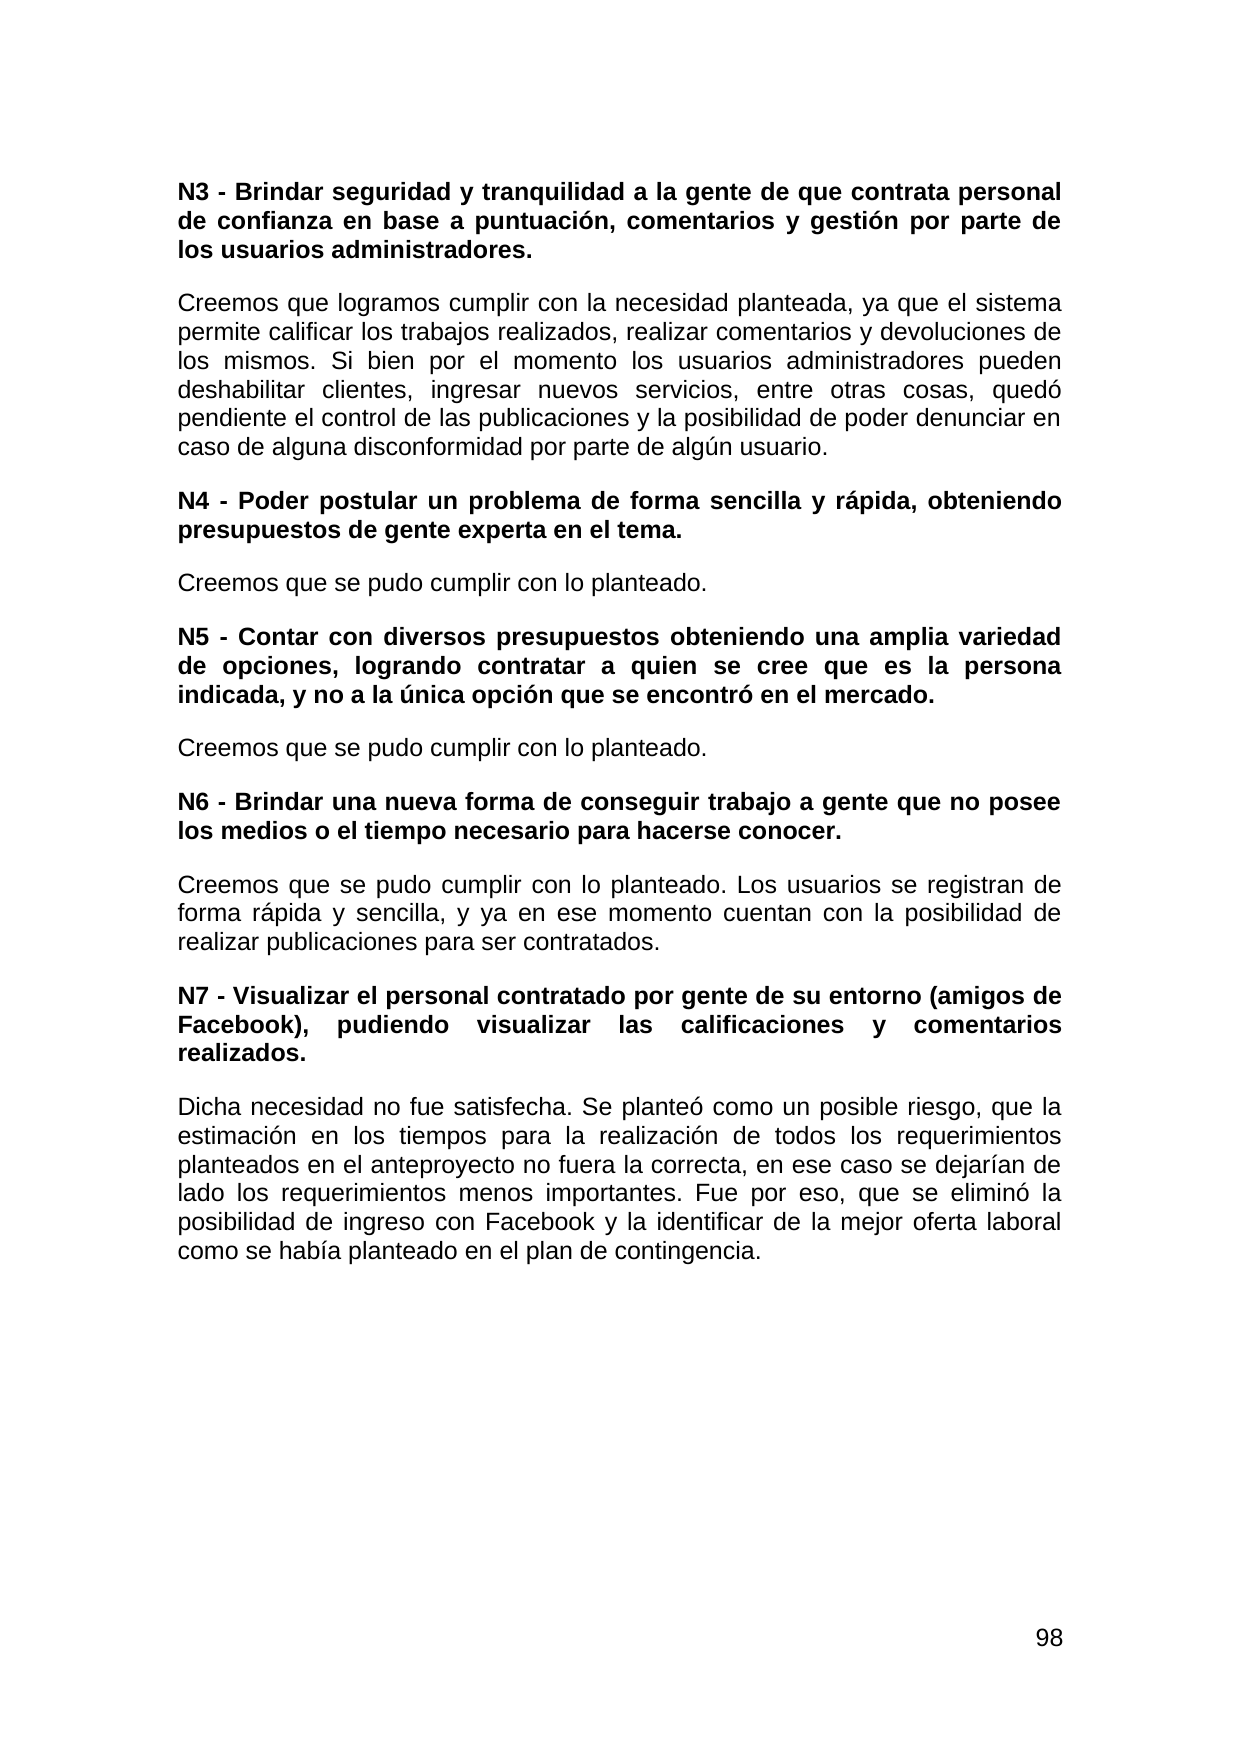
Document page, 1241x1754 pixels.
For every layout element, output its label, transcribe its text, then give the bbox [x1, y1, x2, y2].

text Dicha necesidad no fue satisfecha. Se planteó como un posible riesgo, que la estimación en los tiempos para la realización de todos los requerimientos planteados en el anteproyecto no fuera la correcta, en ese caso se dejarían de lado los requerimientos menos importantes. Fue por eso, que se eliminó la posibilidad de ingreso con Facebook y la identificar de la mejor oferta laboral como se había planteado en el plan de contingencia. [177, 1092, 1063, 1265]
text Creemos que se pudo cumplir con lo planteado. [177, 568, 1063, 597]
text N5 - Contar con diversos presupuestos obteniendo una amplia variedad de opciones, logrando contratar a quien se cree que es la persona indicada, y no a la única opción que se encontró en el mercado. [177, 622, 1063, 708]
text N6 - Brindar una nueva forma de conseguir trabajo a gente que no posee los medios o el tiempo necesario para hacerse conocer. [177, 787, 1063, 845]
text N3 - Brindar seguridad y tranquilidad a la gente de que contrata personal de confianza en base a puntuación, comentarios y gestión por parte de los usuarios administradores. [177, 177, 1063, 263]
text N7 - Visualizar el personal contratado por gente de su entorno (amigos de Facebook), pudiendo visualizar las calificaciones y comentarios realizados. [177, 981, 1063, 1067]
text Creemos que se pudo cumplir con lo planteado. [177, 733, 1063, 762]
text Creemos que se pudo cumplir con lo planteado. Los usuarios se registran de forma rápida y sencilla, y ya en ese momento cuentan con la posibilidad de realizar publicaciones para ser contratados. [177, 870, 1063, 956]
text N4 - Poder postular un problema de forma sencilla y rápida, obteniendo presupuestos de gente experta en el tema. [177, 486, 1063, 543]
text Creemos que logramos cumplir con la necesidad planteada, ya que el sistema permite calificar los trabajos realizados, realizar comentarios y devoluciones de los mismos. Si bien por el momento los usuarios administradores pueden deshabilitar clientes, ingresar nuevos servicios, entre otras cosas, quedó pendiente el control de las publicaciones y la posibilidad de poder denunciar en caso de alguna disconformidad por parte de algún usuario. [177, 288, 1063, 461]
